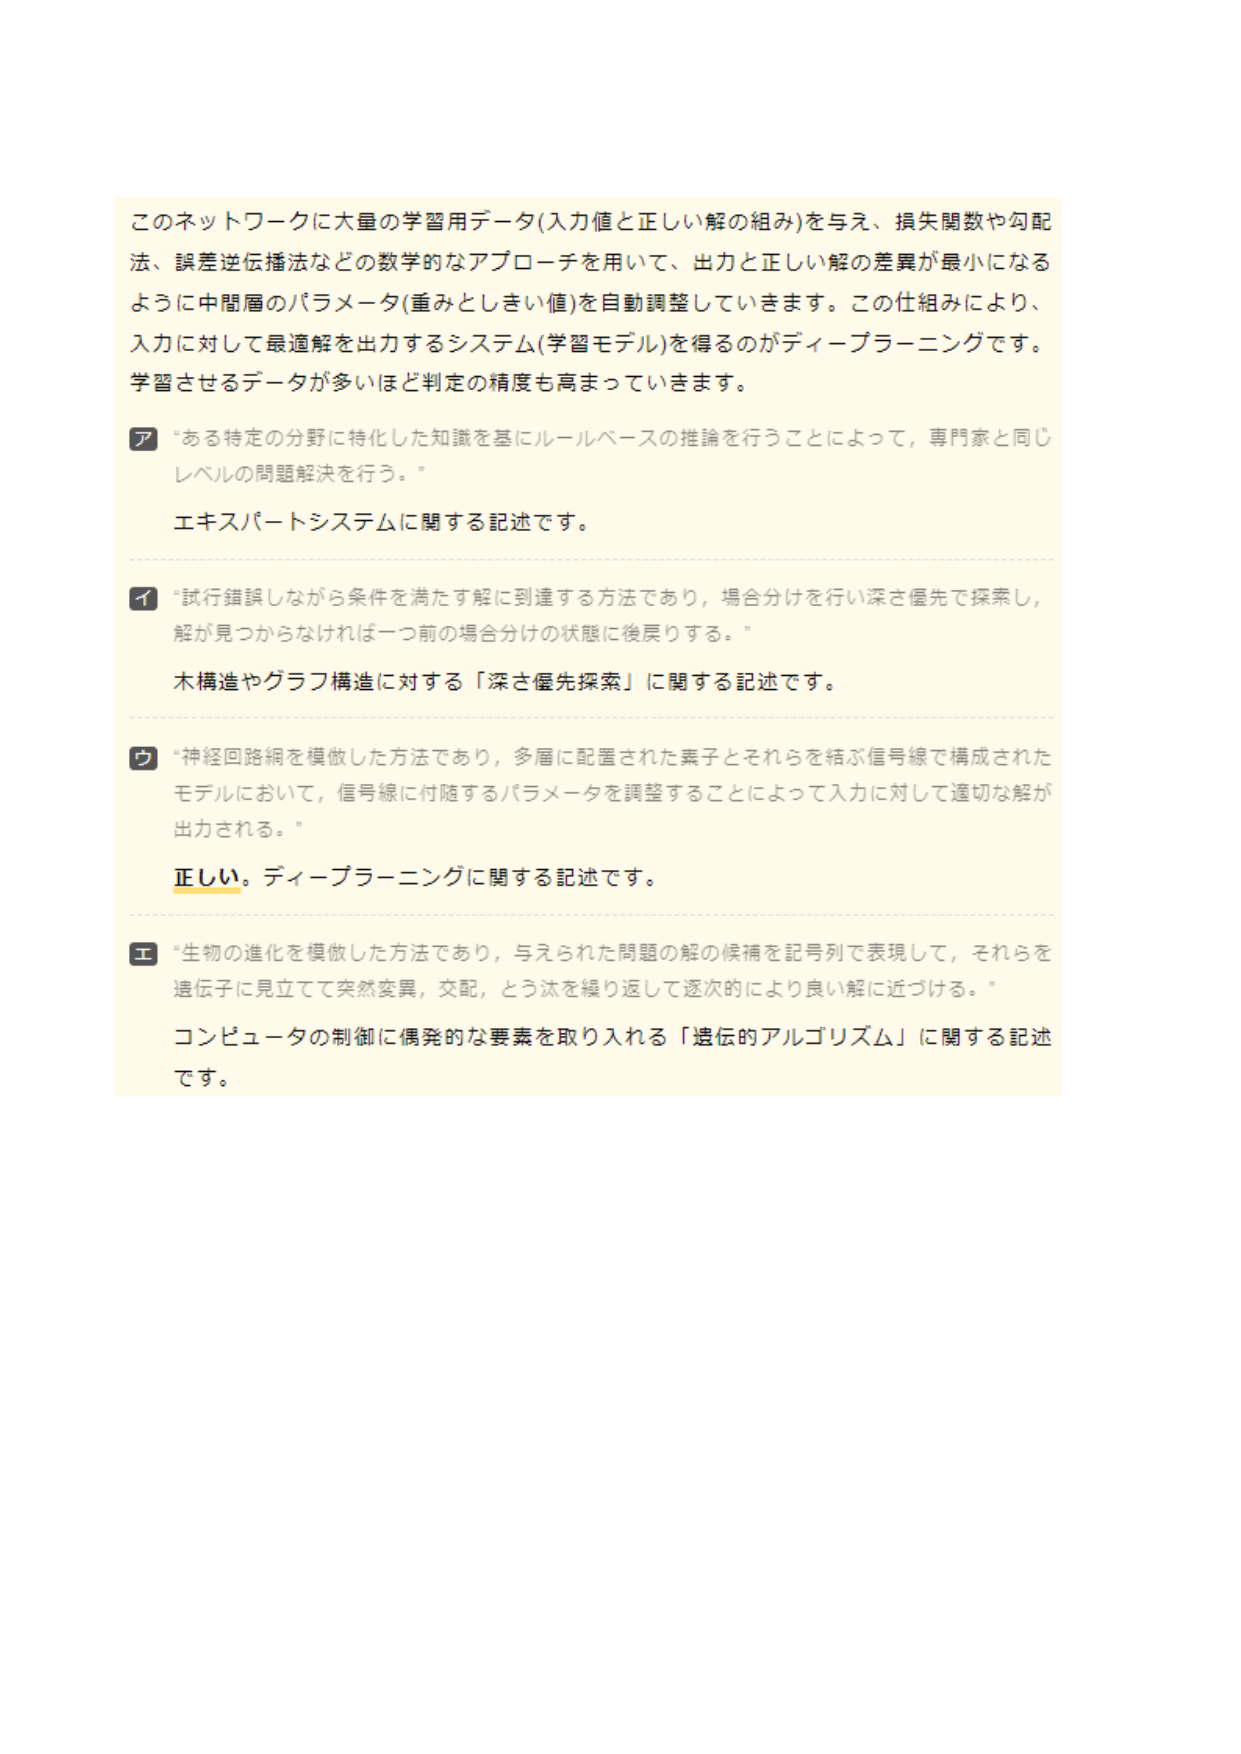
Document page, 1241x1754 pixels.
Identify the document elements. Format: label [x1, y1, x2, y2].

picture [114, 197, 1063, 1096]
